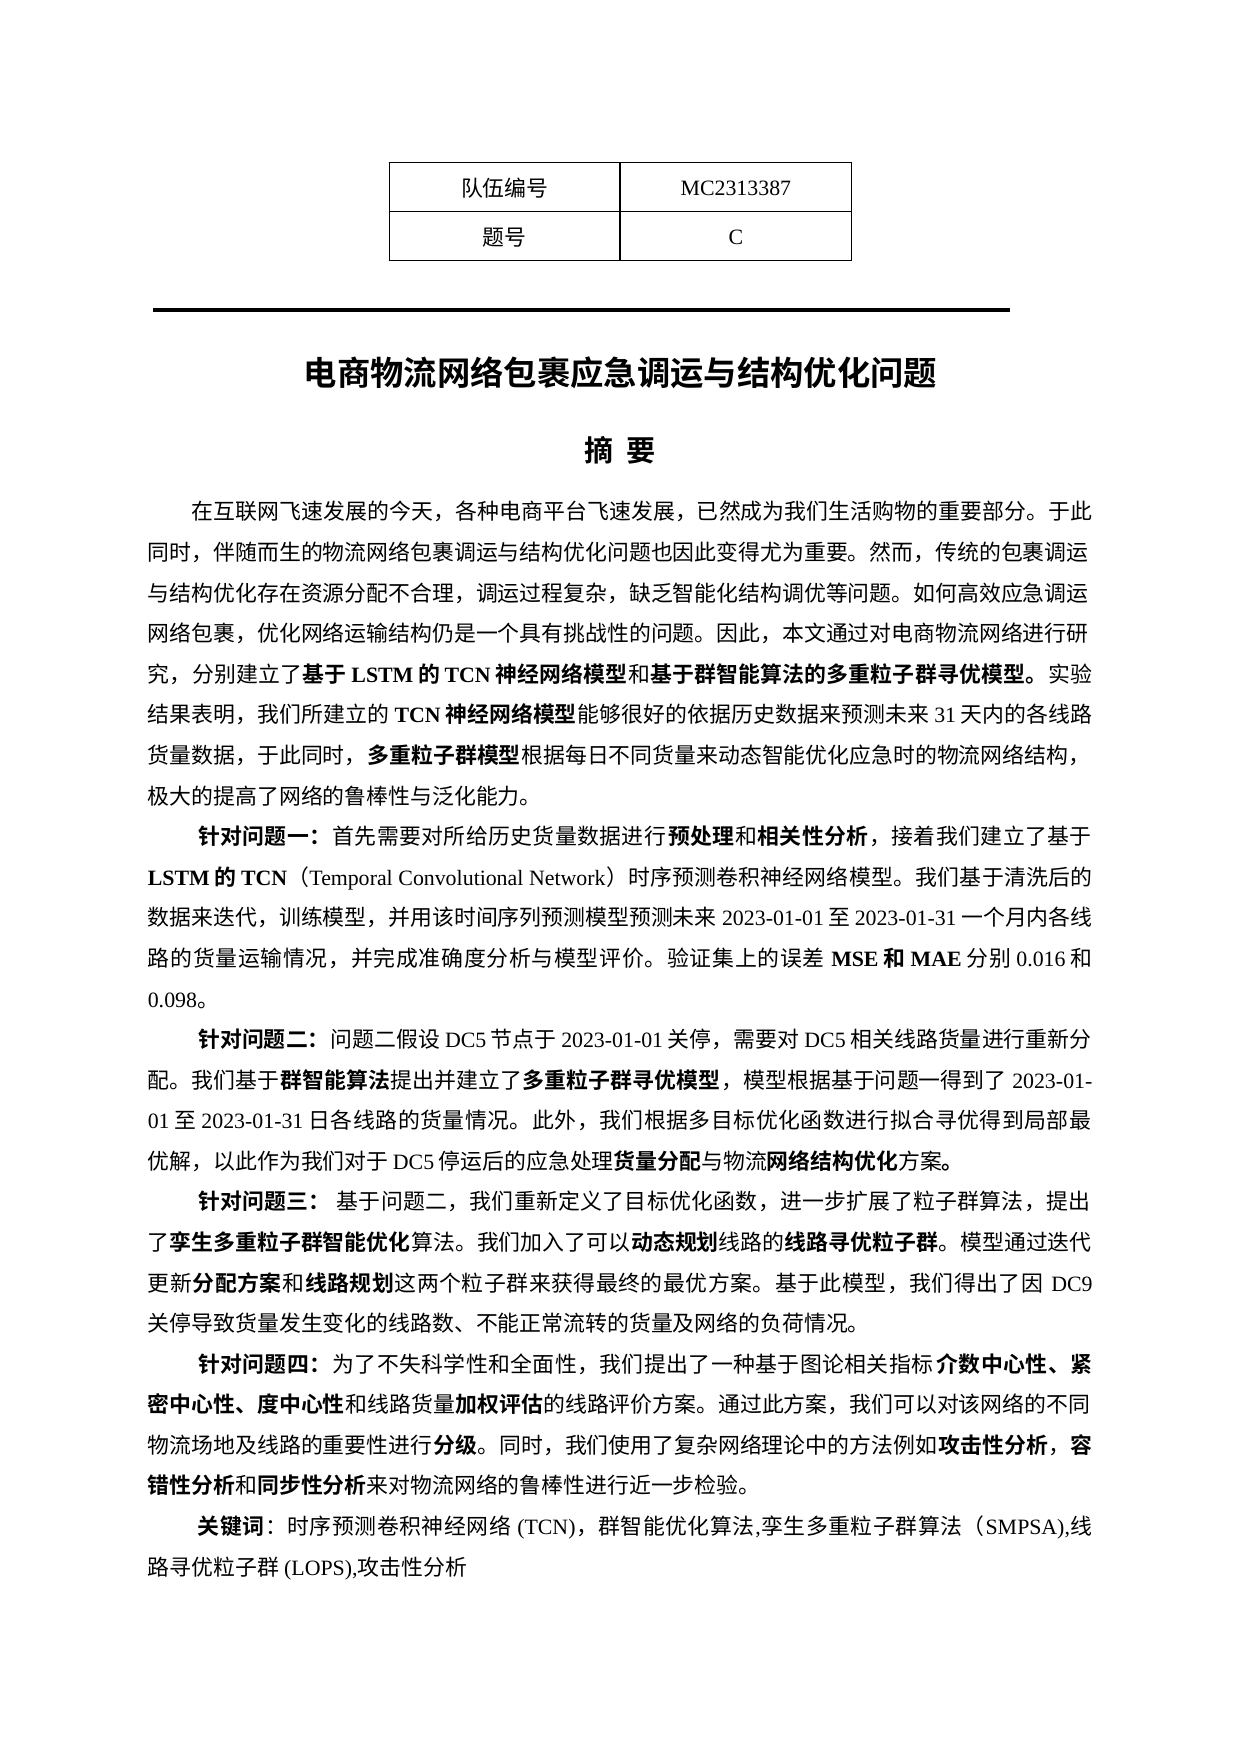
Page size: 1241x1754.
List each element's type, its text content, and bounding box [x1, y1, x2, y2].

text 摘 要 [148, 416, 1092, 481]
text 电商物流网络包裹应急调运与结构优化问题 [148, 339, 1092, 404]
text 在互联网飞速发展的今天，各种电商平台飞速发展，已然成为我们生活购物的重要部分。于此同时，伴随而生的物流网络包裹调运与结构优化问题也因此变得尤为重要。然而，传统的包裹调运与结构优化存在资源分配不合理，调运过程复杂，缺乏智能化结构调优等问题。如何高效应急调运网络包裹，优化网络运输结构仍是一个具有挑战性的问题。因此，本文通过对电商物流网络进行研究，分别建立了基于LSTM的TCN神经网络模型和基于群智能算法的多重粒子群寻优模型。实验结果表明，我们所建立的TCN神经网络模型能够很好的依据历史数据来预测未来31天内的各线路货量数据，于此同时，多重粒子群模型根据每日不同货量来动态智能优化应急时的物流网络结构，极大的提高了网络的鲁棒性与泛化能力。 [148, 494, 1092, 811]
text 针对问题二：问题二假设DC5节点于2023-01-01关停，需要对DC5相关线路货量进行重新分配。我们基于群智能算法提出并建立了多重粒子群寻优模型，模型根据基于问题一得到了2023-01-01至2023-01-31日各线路的货量情况。此外，我们根据多目标优化函数进行拟合寻优得到局部最优解，以此作为我们对于DC5停运后的应急处理货量分配与物流网络结构优化方案。 [148, 1022, 1092, 1176]
table_cell C [621, 212, 851, 260]
text 针对问题一：首先需要对所给历史货量数据进行预处理和相关性分析，接着我们建立了基于LSTM的TCN（Temporal Convolutional Network）时序预测卷积神经网络模型。我们基于清洗后的数据来迭代，训练模型，并用该时间序列预测模型预测未来2023-01-01至2023-01-31一个月内各线路的货量运输情况，并完成准确度分析与模型评价。验证集上的误差MSE和MAE分别0.016和0.098。 [148, 819, 1092, 1014]
table_header 队伍编号 [390, 163, 619, 211]
text 针对问题三： 基于问题二，我们重新定义了目标优化函数，进一步扩展了粒子群算法，提出了孪生多重粒子群智能优化算法。我们加入了可以动态规划线路的线路寻优粒子群。模型通过迭代更新分配方案和线路规划这两个粒子群来获得最终的最优方案。基于此模型，我们得出了因 DC9关停导致货量发生变化的线路数、不能正常流转的货量及网络的负荷情况。 [148, 1184, 1092, 1338]
text 针对问题四：为了不失科学性和全面性，我们提出了一种基于图论相关指标介数中心性、紧密中心性、度中心性和线路货量加权评估的线路评价方案。通过此方案，我们可以对该网络的不同物流场地及线路的重要性进行分级。同时，我们使用了复杂网络理论中的方法例如攻击性分析，容错性分析和同步性分析来对物流网络的鲁棒性进行近一步检验。 [148, 1346, 1092, 1501]
table_header MC2313387 [621, 163, 851, 211]
table_cell 题号 [390, 212, 619, 260]
text 关键词：时序预测卷积神经网络 (TCN)，群智能优化算法,孪生多重粒子群算法（SMPSA),线路寻优粒子群 (LOPS),攻击性分析 [148, 1508, 1092, 1582]
